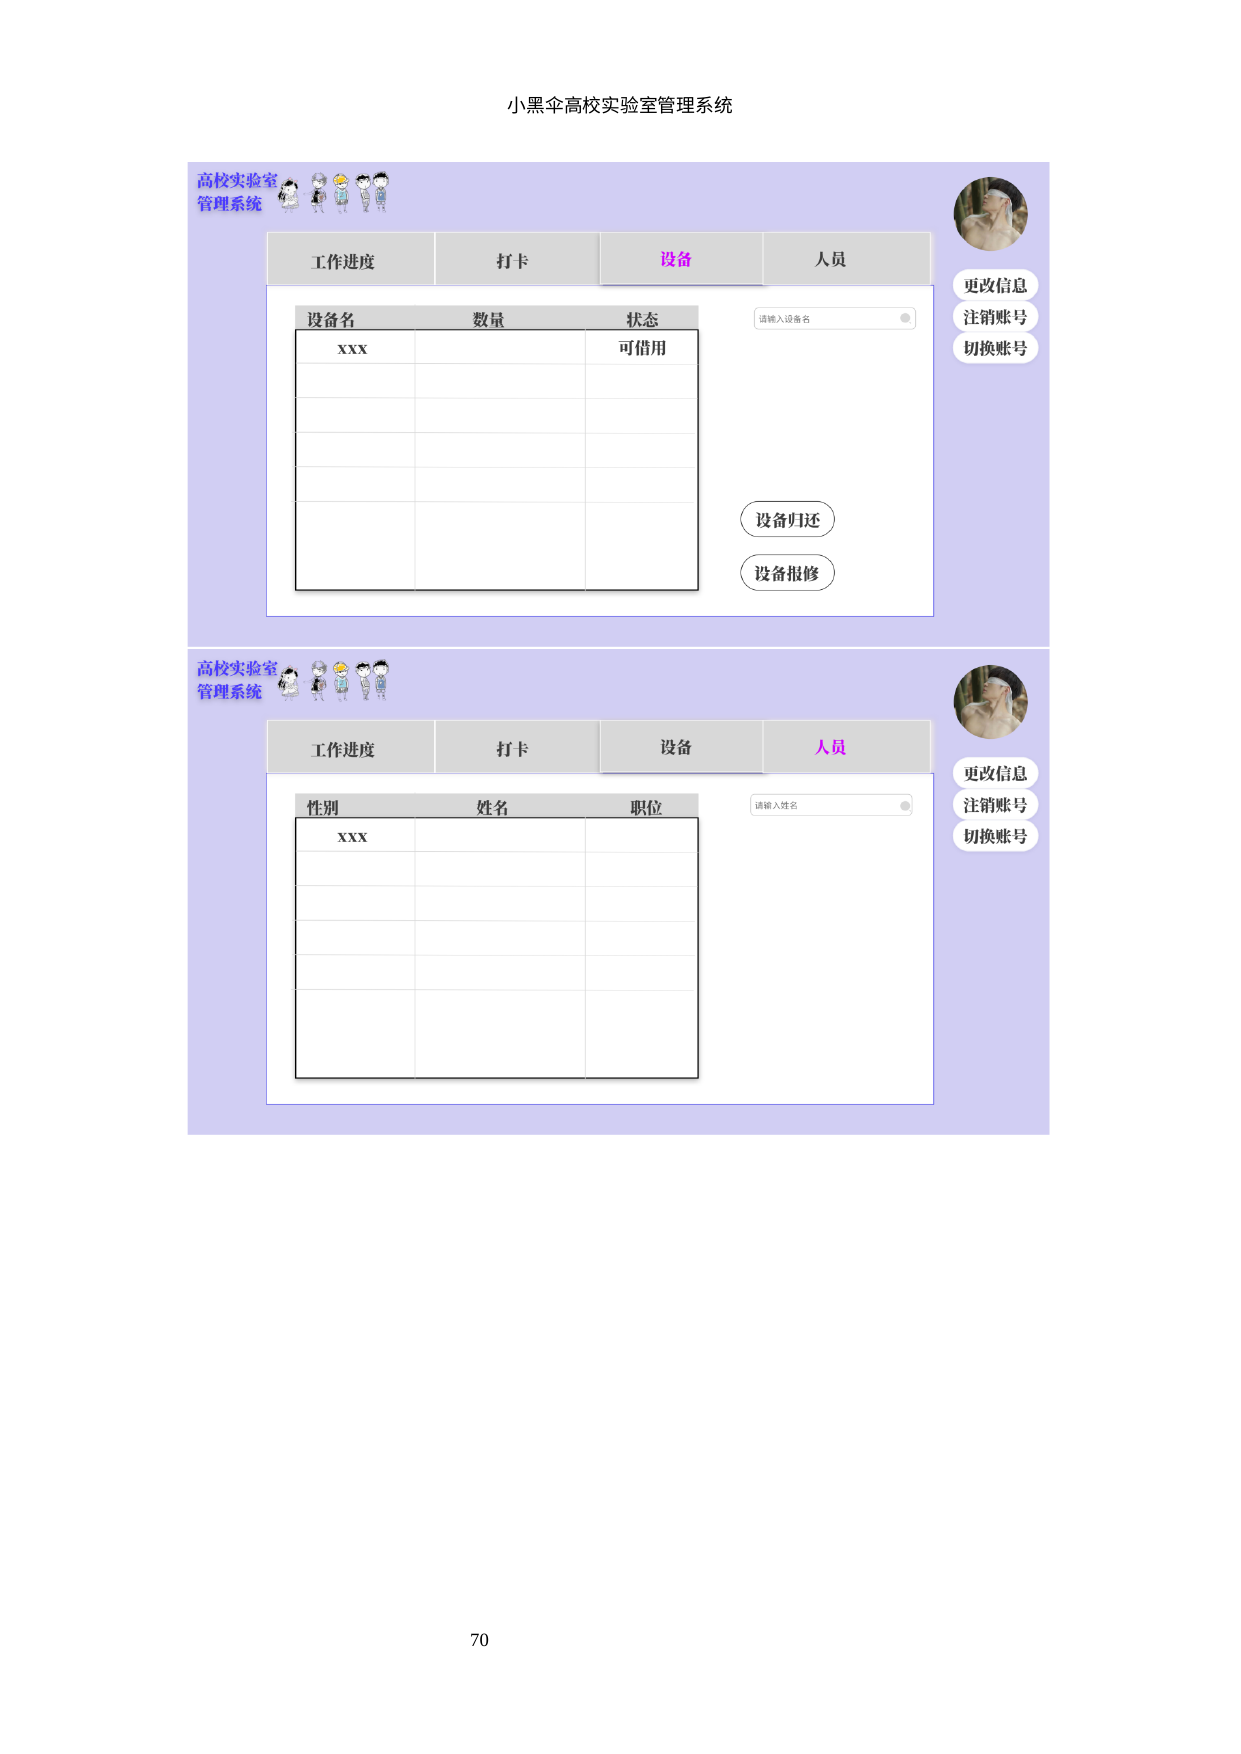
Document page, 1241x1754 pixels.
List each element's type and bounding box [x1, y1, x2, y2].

picture [187, 649, 1050, 1135]
picture [187, 162, 1050, 647]
